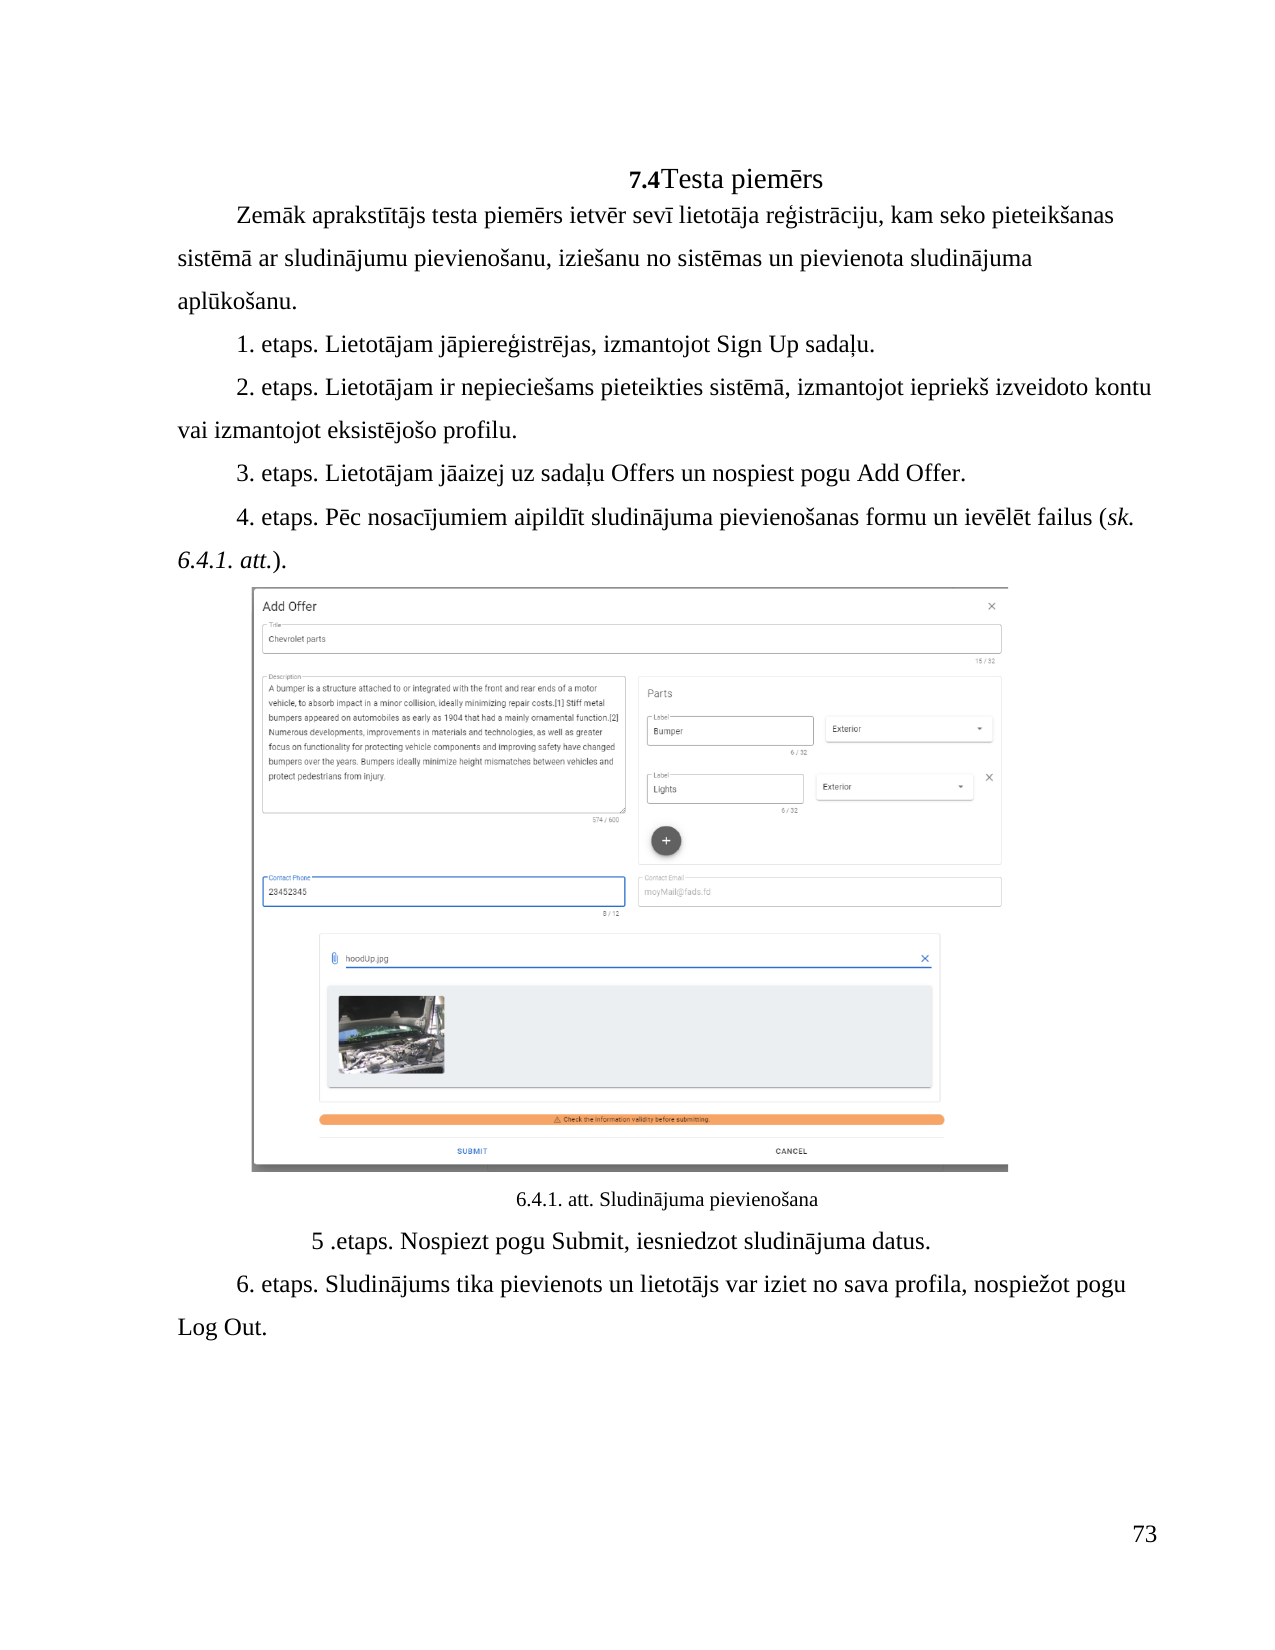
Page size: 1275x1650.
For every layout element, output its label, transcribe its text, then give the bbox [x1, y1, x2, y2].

text 3. etaps. Lietotājam jāaizej uz sadaļu Offers un nospiest pogu Add Offer. [177, 458, 1157, 487]
picture [251, 587, 1009, 1172]
text 1. etaps. Lietotājam jāpiereģistrējas, izmantojot Sign Up sadaļu. [177, 329, 1157, 358]
text Zemāk aprakstītājs testa piemērs ietvēr sevī lietotāja reģistrāciju, kam seko pieteikšanas sistēmā ar sludinājumu pievienošanu, iziešanu no sistēmas un pievienota sludinājuma aplūkošanu. [177, 200, 1157, 315]
text 4. etaps. Pēc nosacījumiem aipildīt sludinājuma pievienošanas formu un ievēlēt failus (sk. 6.4.1. att.). [177, 502, 1157, 573]
text 2. etaps. Lietotājam ir nepieciešams pieteikties sistēmā, izmantojot iepriekš izveidoto kontu vai izmantojot eksistējošo profilu. [177, 372, 1157, 444]
text 6. etaps. Sludinājums tika pievienots un lietotājs var iziet no sava profila, nospiežot pogu Log Out. [177, 1269, 1157, 1341]
subtitle Testa piemērs [236, 161, 1157, 195]
